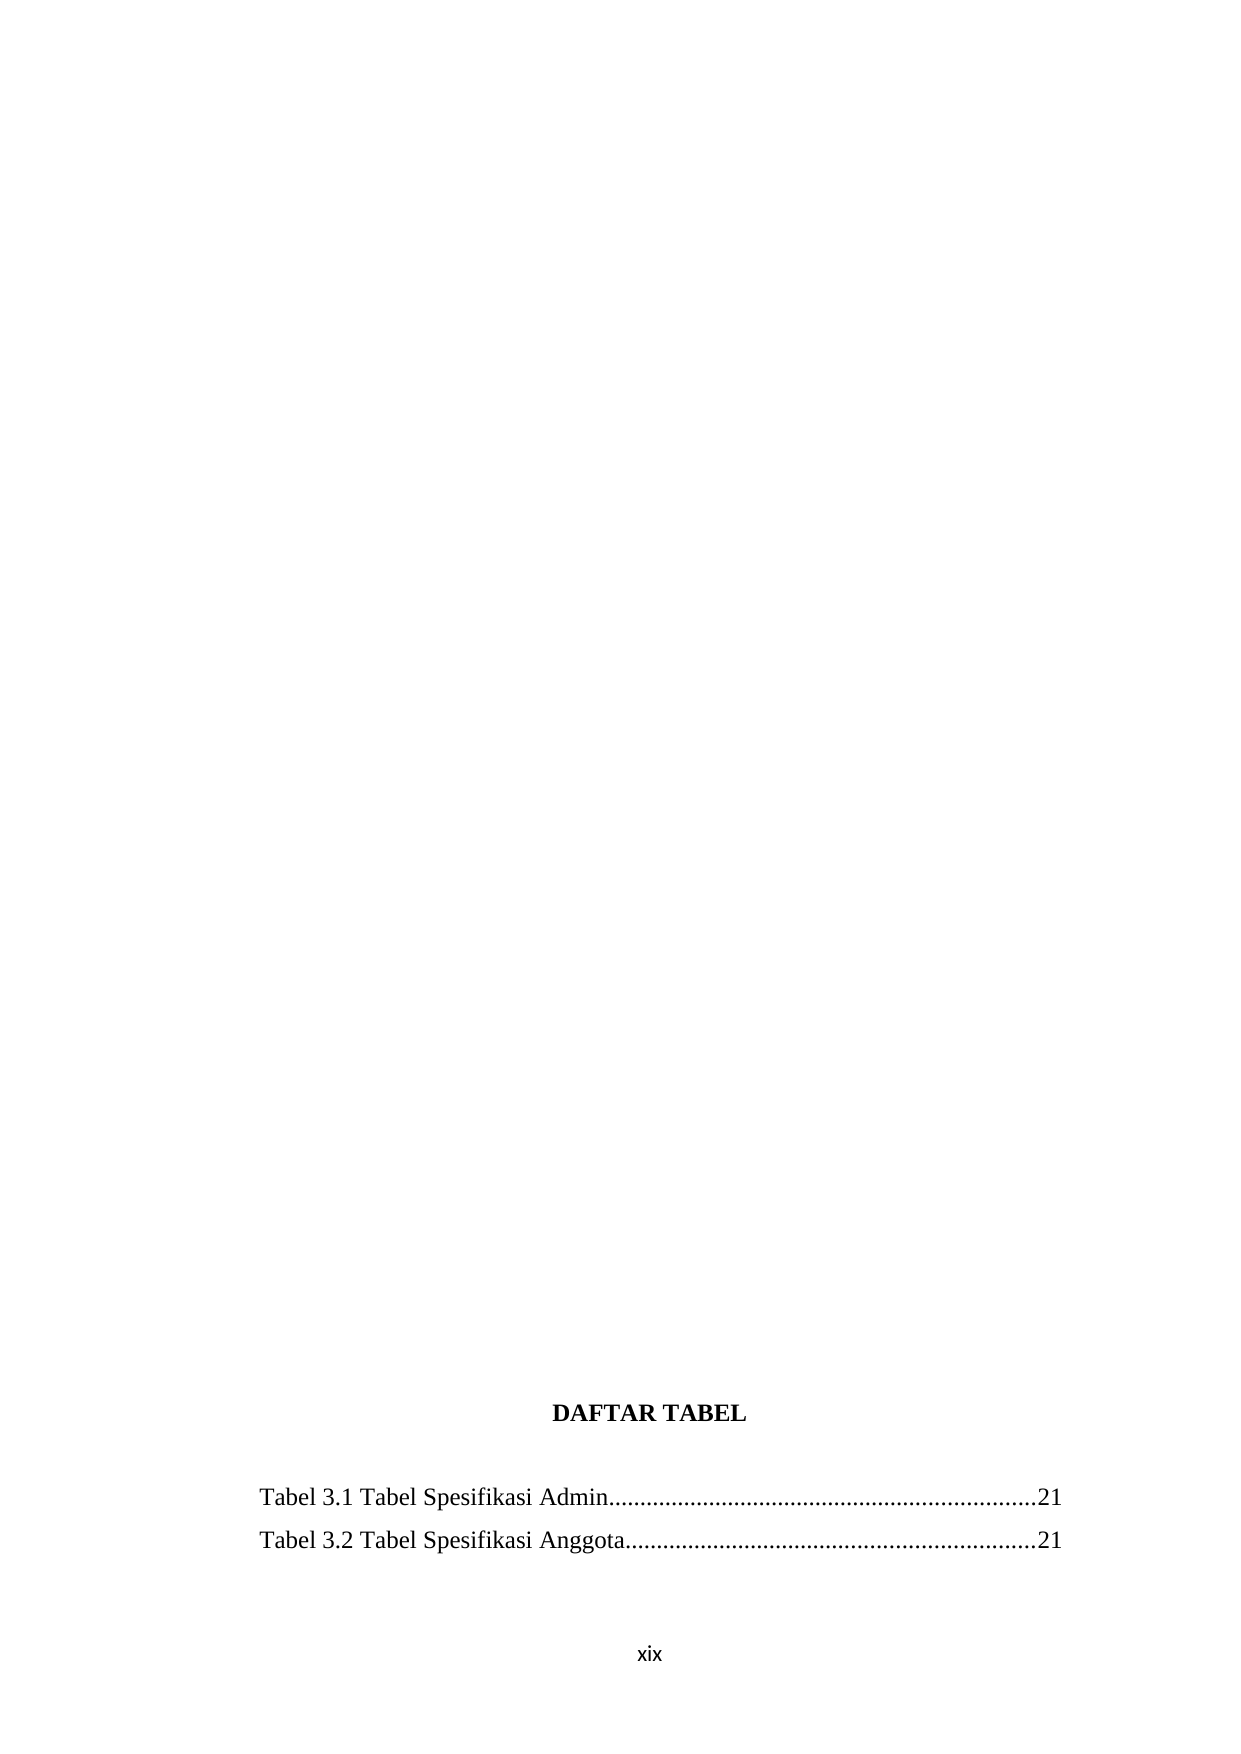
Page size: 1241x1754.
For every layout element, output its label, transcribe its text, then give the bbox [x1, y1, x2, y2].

subtitle DAFTAR TABEL [236, 1398, 1063, 1427]
